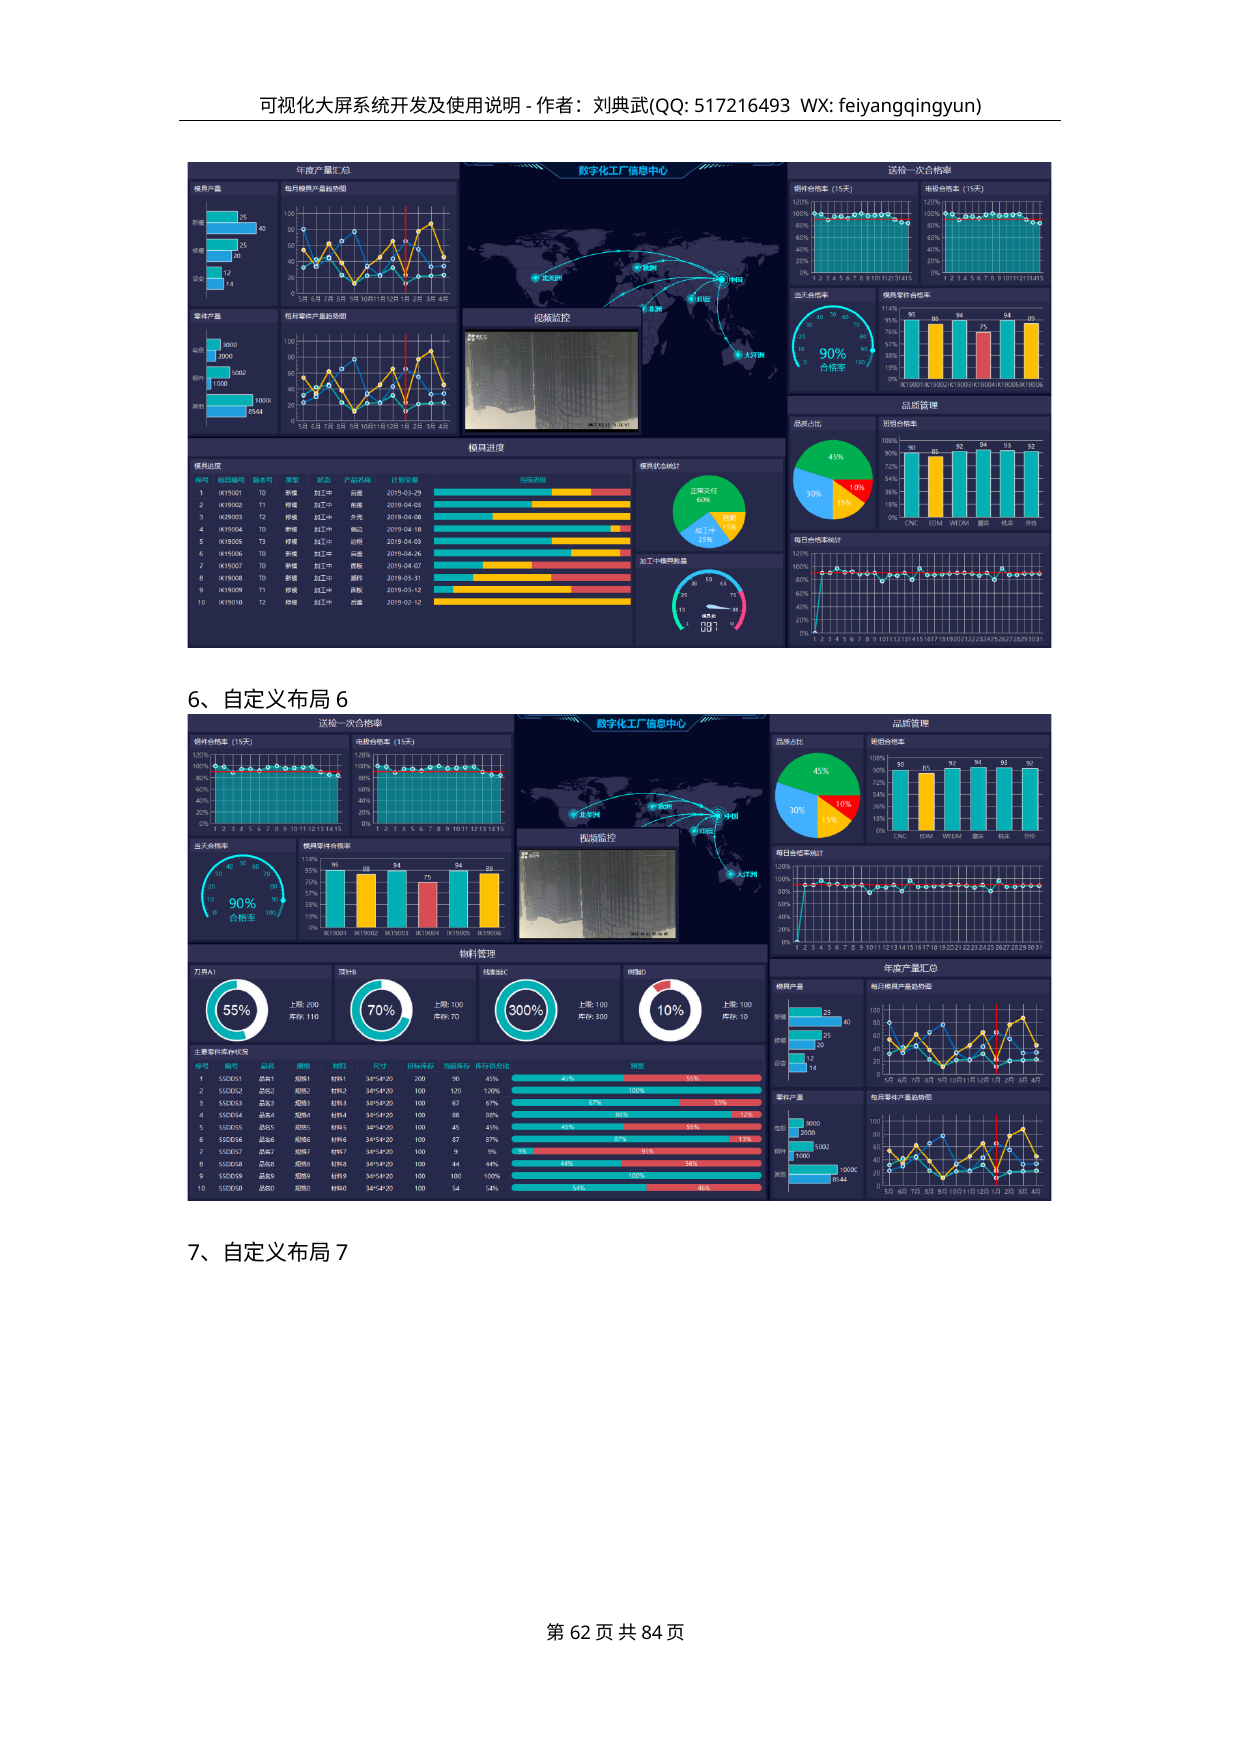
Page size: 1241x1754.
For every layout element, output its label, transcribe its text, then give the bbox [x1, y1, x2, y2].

picture [187, 714, 1052, 1201]
picture [187, 162, 1052, 648]
text 6、自定义布局6 [187, 682, 1053, 714]
text 7、自定义布局7 [187, 1234, 1053, 1267]
